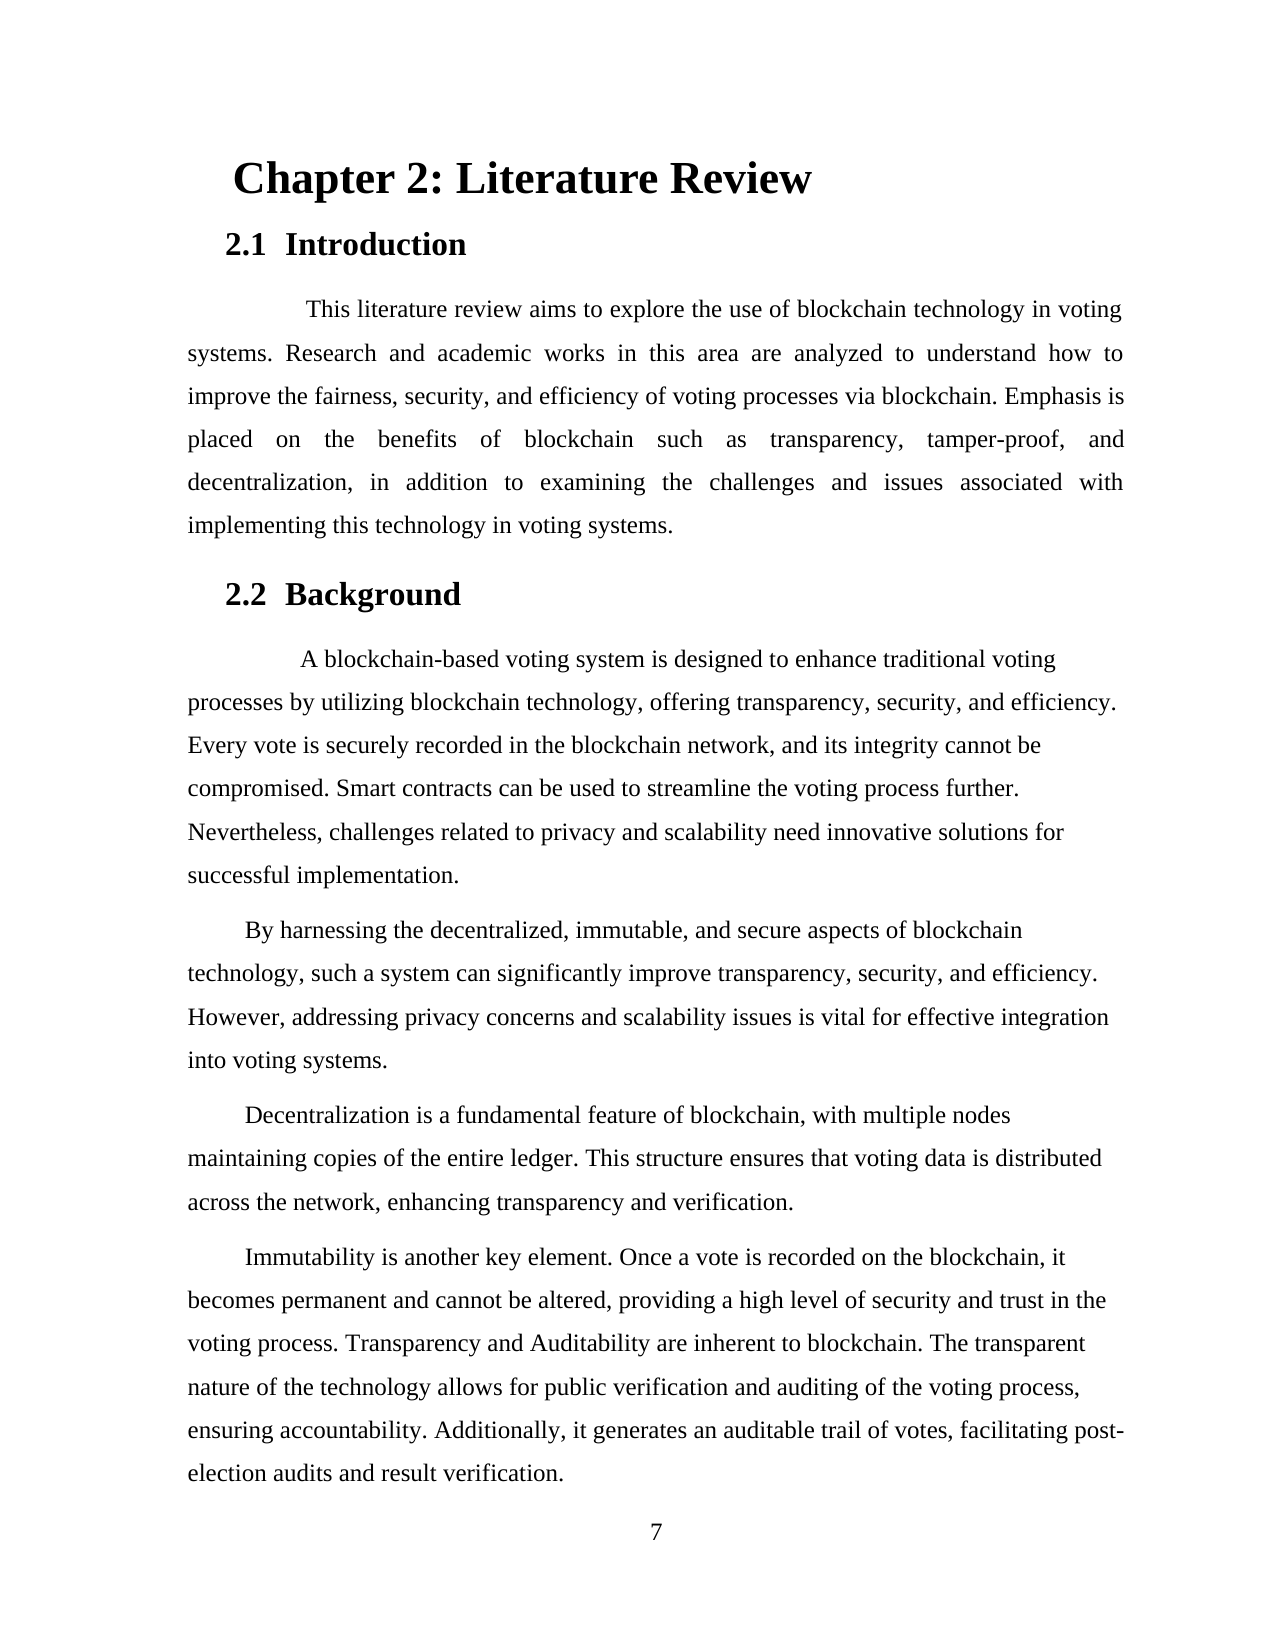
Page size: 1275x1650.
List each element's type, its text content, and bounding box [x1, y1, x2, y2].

text This literature review aims to explore the use of blockchain technology in voting systems. Research and academic works in this area are analyzed to understand how to improve the fairness, security, and efficiency of voting processes via blockchain. Emphasis is placed on the benefits of blockchain such as transparency, tamper-proof, and decentralization, in addition to examining the challenges and issues associated with implementing this technology in voting systems. [187, 303, 1125, 547]
subtitle Chapter 2: Literature Review [187, 151, 1125, 204]
subtitle Introduction [225, 233, 1125, 271]
text Decentralization is a fundamental feature of blockchain, with multiple nodes maintaining copies of the entire ledger. This structure ensures that voting data is distributed across the network, enhancing transparency and verification. [187, 1109, 1125, 1224]
text Immutability is another key element. Once a vote is recorded on the blockchain, it becomes permanent and cannot be altered, providing a high level of security and trust in the voting process. Transparency and Auditability are inherent to blockchain. The transparent nature of the technology allows for public verification and auditing of the voting process, ensuring accountability. Additionally, it generates an auditable trail of votes, facilitating post-election audits and result verification. [187, 1251, 1125, 1495]
text A blockchain-based voting system is designed to enhance traditional voting processes by utilizing blockchain technology, offering transparency, security, and efficiency. Every vote is securely recorded in the blockchain network, and its integrity cannot be compromised. Smart contracts can be used to streamline the voting process further. Nevertheless, challenges related to privacy and scalability need innovative solutions for successful implementation. [187, 652, 1125, 897]
text By harnessing the decentralized, immutable, and secure aspects of blockchain technology, such a system can significantly improve transparency, security, and efficiency. However, addressing privacy concerns and scalability issues is vital for effective integration into voting systems. [187, 924, 1125, 1082]
subtitle Background [225, 582, 1125, 621]
